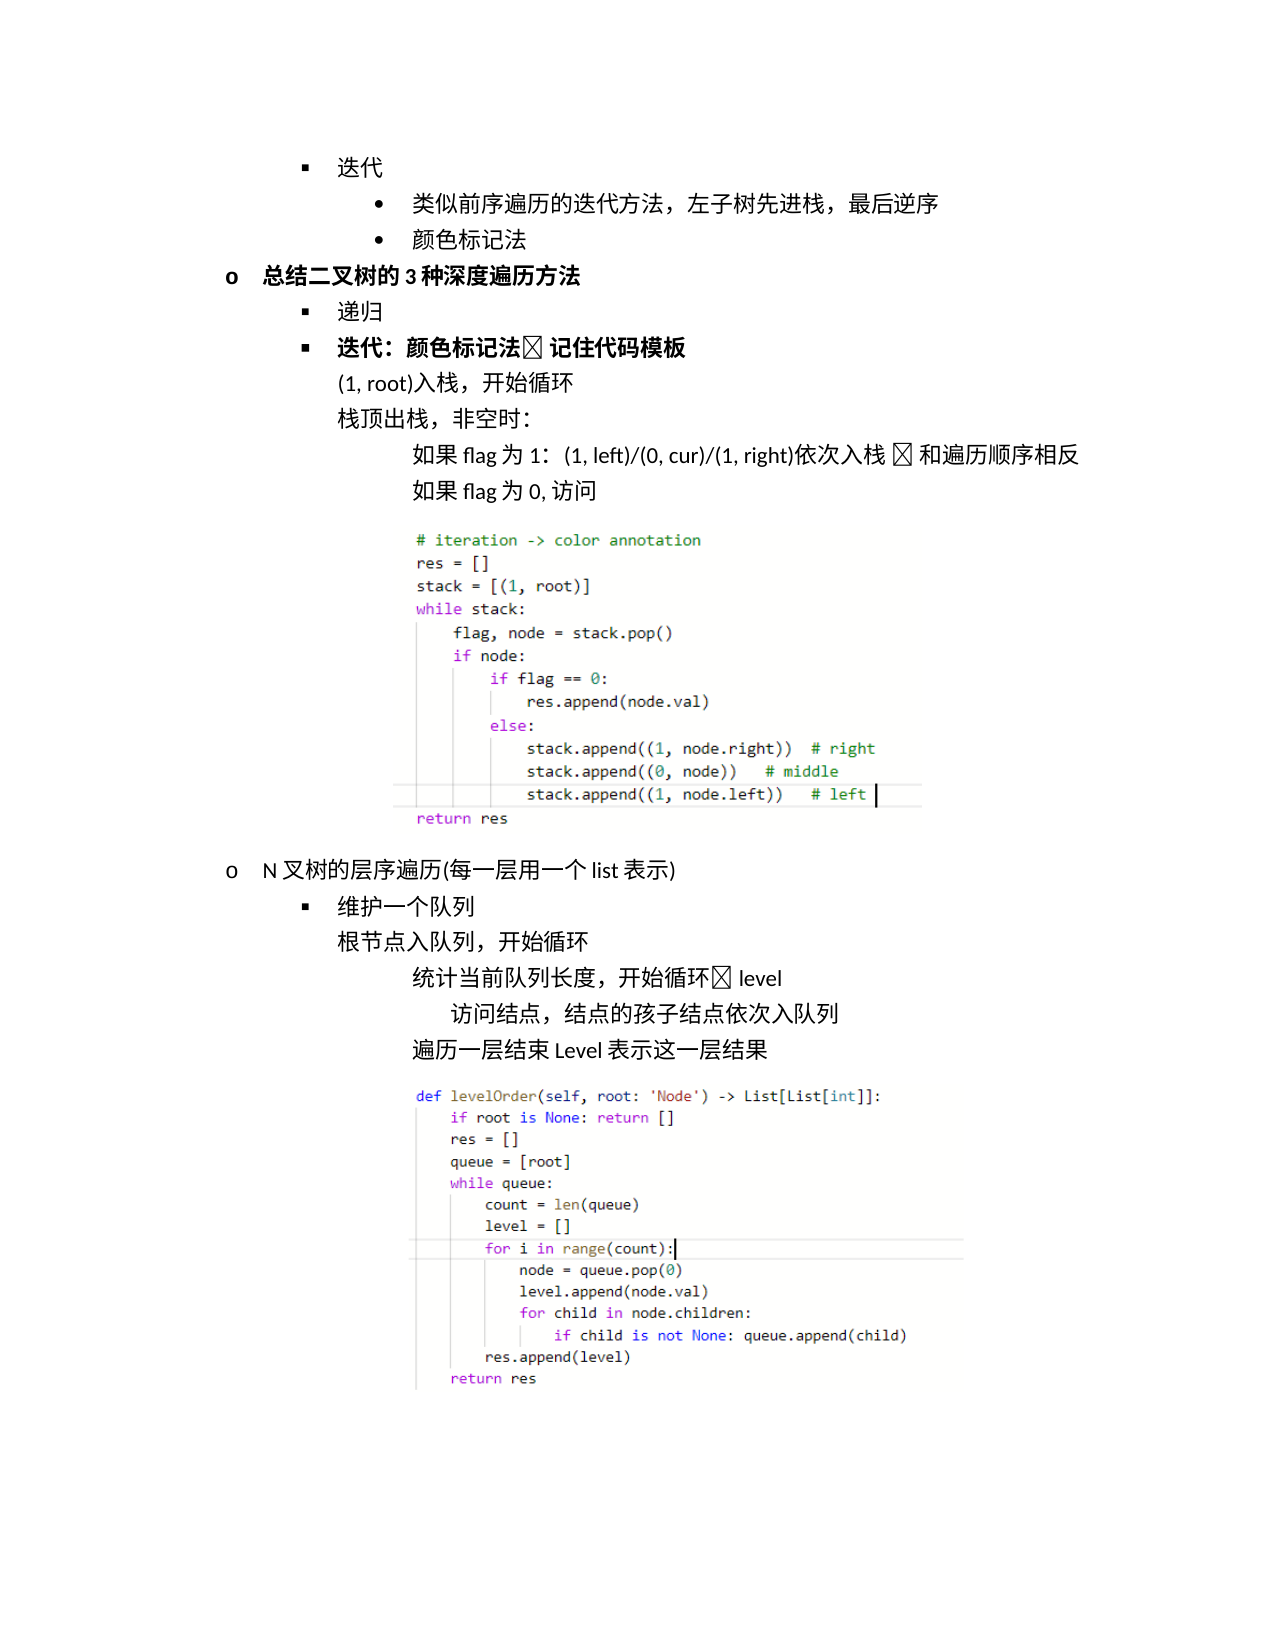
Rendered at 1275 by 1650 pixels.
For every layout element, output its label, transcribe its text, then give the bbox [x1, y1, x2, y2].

list 类似前序遍历的迭代方法，左子树先进栈，最后逆序 [375, 186, 1125, 219]
list 栈顶出栈，非空时： [337, 401, 1125, 434]
picture [408, 1084, 964, 1392]
list 遍历一层结束Level表示这一层结果 [412, 1032, 1125, 1065]
list (1, root)入栈，开始循环 [337, 365, 1125, 398]
list 递归 [300, 293, 1125, 327]
list 总结二叉树的3种深度遍历方法 [225, 257, 1125, 291]
list 如果flag为1：(1, left)/(0, cur)/(1, right)依次入栈 和遍历顺序相反 [412, 437, 1125, 470]
list 维护一个队列 [300, 888, 1125, 922]
picture [393, 525, 922, 834]
list 访问结点，结点的孩子结点依次入队列 [412, 996, 1125, 1029]
list 迭代：颜色标记法 记住代码模板 [300, 329, 1125, 363]
list 如果flag为0, 访问 [412, 473, 1125, 506]
list 迭代 [300, 150, 1125, 183]
list 根节点入队列，开始循环 [337, 924, 1125, 957]
list N叉树的层序遍历(每一层用一个list表示) [225, 852, 1125, 886]
list 颜色标记法 [375, 222, 1125, 255]
list 统计当前队列长度，开始循环 level [412, 960, 1125, 993]
